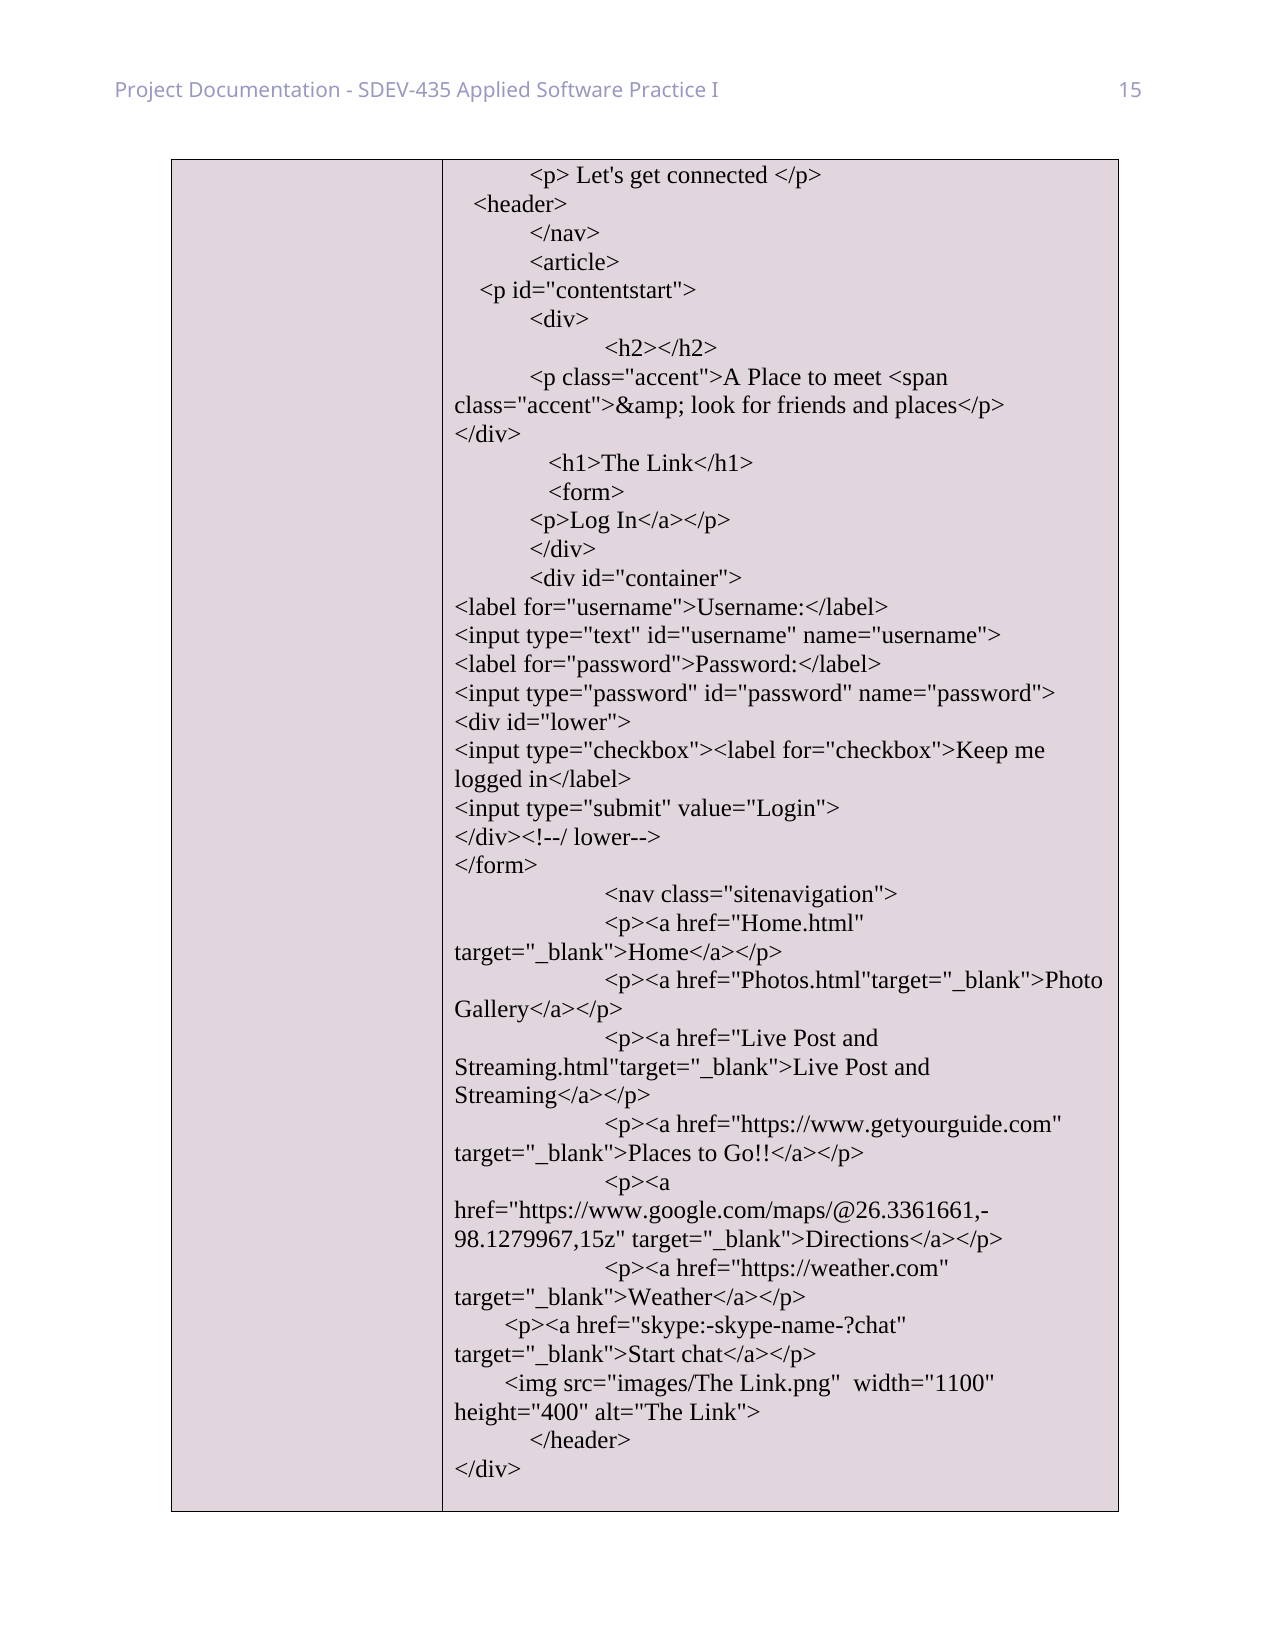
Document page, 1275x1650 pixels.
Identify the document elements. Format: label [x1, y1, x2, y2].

table_cell [172, 160, 442, 1511]
table_cell [443, 160, 1118, 1511]
